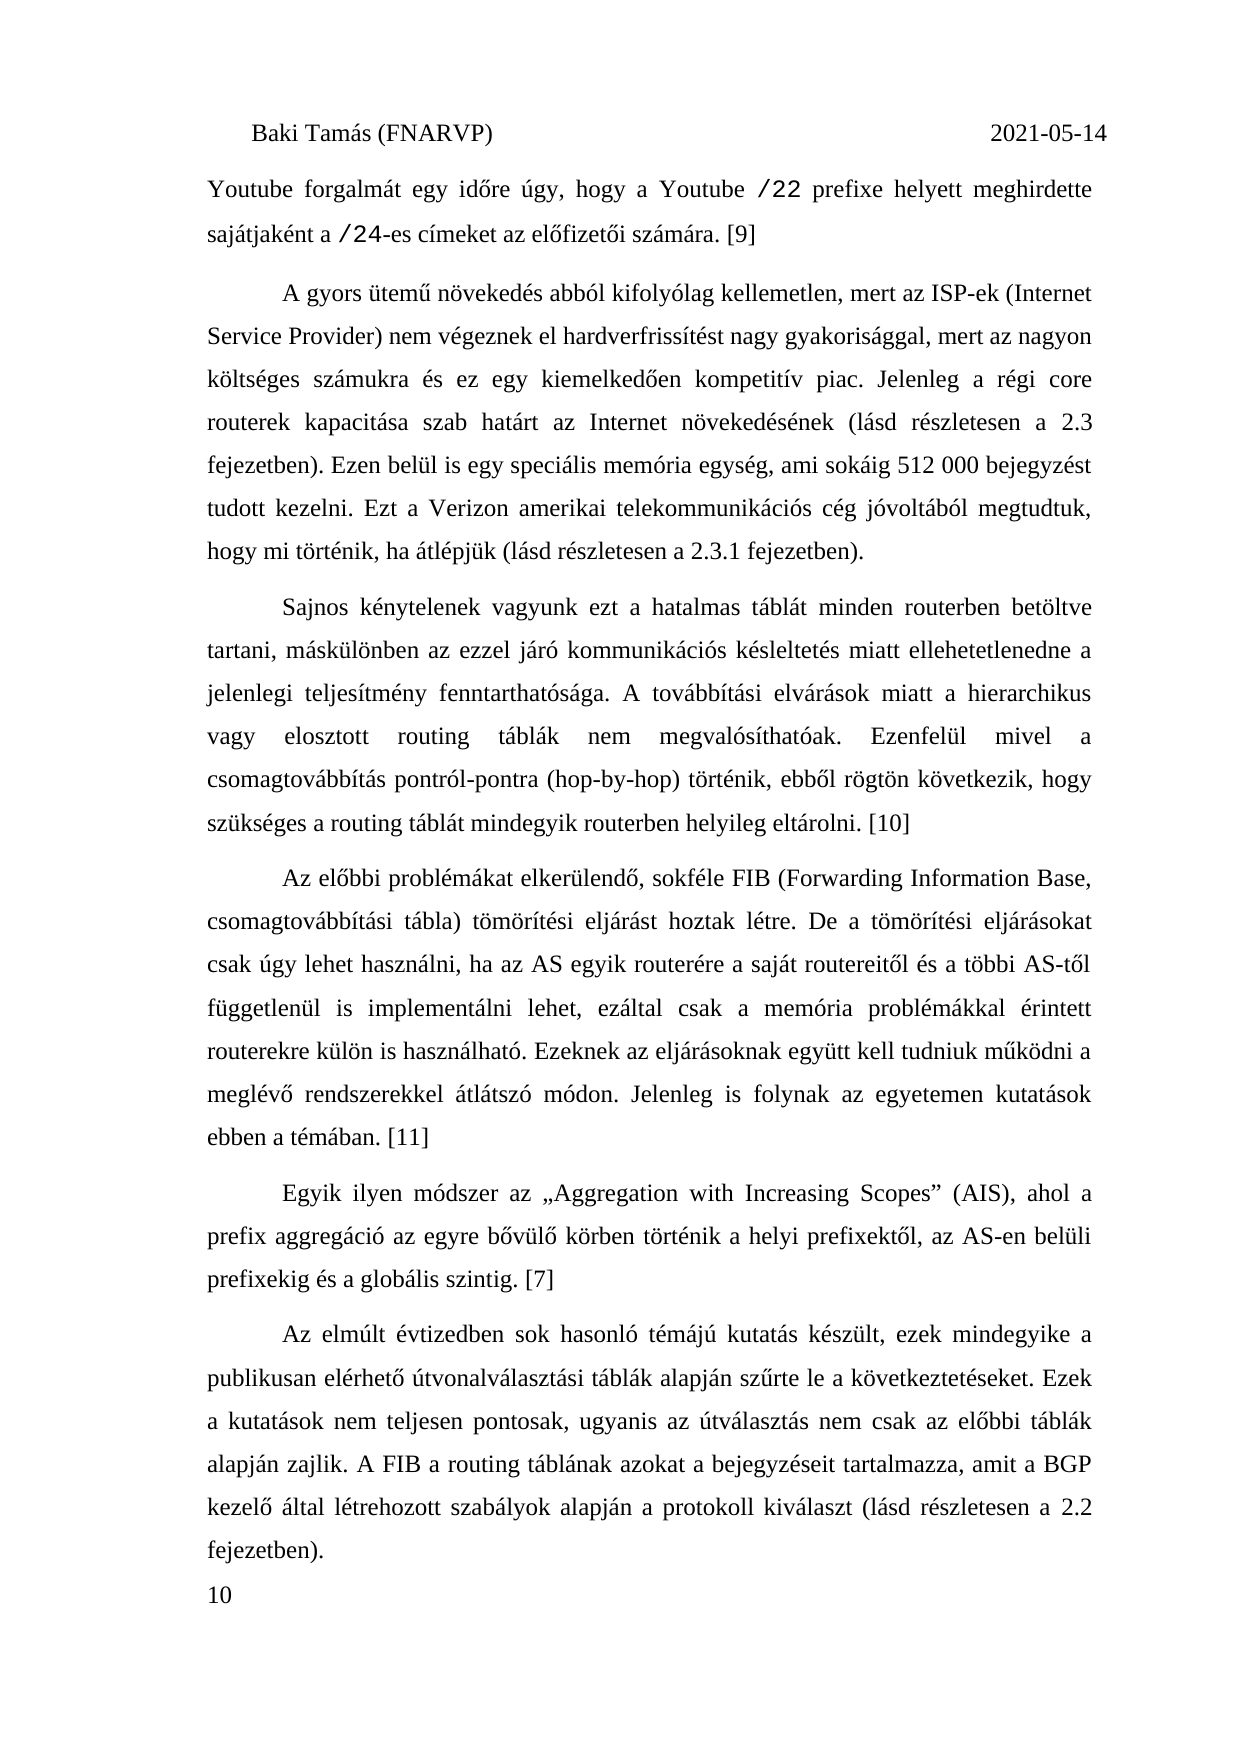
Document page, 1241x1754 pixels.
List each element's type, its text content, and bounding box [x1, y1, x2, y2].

text Az elmúlt évtizedben sok hasonló témájú kutatás készült, ezek mindegyike a publikusan elérhető útvonalválasztási táblák alapján szűrte le a következtetéseket. Ezek a kutatások nem teljesen pontosak, ugyanis az útválasztás nem csak az előbbi táblák alapján zajlik. A FIB a routing táblának azokat a bejegyzéseit tartalmazza, amit a BGP kezelő által létrehozott szabályok alapján a protokoll kiválaszt (lásd részletesen a 2.2 fejezetben). [207, 1319, 1092, 1564]
text Az előbbi problémákat elkerülendő, sokféle FIB (Forwarding Information Base, csomagtovábbítási tábla) tömörítési eljárást hoztak létre. De a tömörítési eljárásokat csak úgy lehet használni, ha az AS egyik routerére a saját routereitől és a többi AS-től függetlenül is implementálni lehet, ezáltal csak a memória problémákkal érintett routerekre külön is használható. Ezeknek az eljárásoknak együtt kell tudniuk működni a meglévő rendszerekkel átlátszó módon. Jelenleg is folynak az egyetemen kutatások ebben a témában. [207, 863, 1092, 1151]
text A gyors ütemű növekedés abból kifolyólag kellemetlen, mert az ISP-ek (Internet Service Provider) nem végeznek el hardverfrissítést nagy gyakorisággal, mert az nagyon költséges számukra és ez egy kiemelkedően kompetitív piac. Jelenleg a régi core routerek kapacitása szab határt az Internet növekedésének (lásd részletesen a 2.3 fejezetben). Ezen belül is egy speciális memória egység, ami sokáig 512 000 bejegyzést tudott kezelni. Ezt a Verizon amerikai telekommunikációs cég jóvoltából megtudtuk, hogy mi történik, ha átlépjük (lásd részletesen a 2.3.1 fejezetben). [207, 278, 1092, 565]
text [207, 174, 1092, 250]
text Sajnos kénytelenek vagyunk ezt a hatalmas táblát minden routerben betöltve tartani, máskülönben az ezzel járó kommunikációs késleltetés miatt ellehetetlenedne a jelenlegi teljesítmény fenntarthatósága. A továbbítási elvárások miatt a hierarchikus vagy elosztott routing táblák nem megvalósíthatóak. Ezenfelül mivel a csomagtovábbítás pontról-pontra (hop-by-hop) történik, ebből rögtön következik, hogy szükséges a routing táblát mindegyik routerben helyileg eltárolni. [207, 592, 1092, 836]
text Egyik ilyen módszer az „Aggregation with Increasing Scopes” (AIS), ahol a prefix aggregáció az egyre bővülő körben történik a helyi prefixektől, az AS-en belüli prefixekig és a globális szintig. [207, 1178, 1092, 1293]
